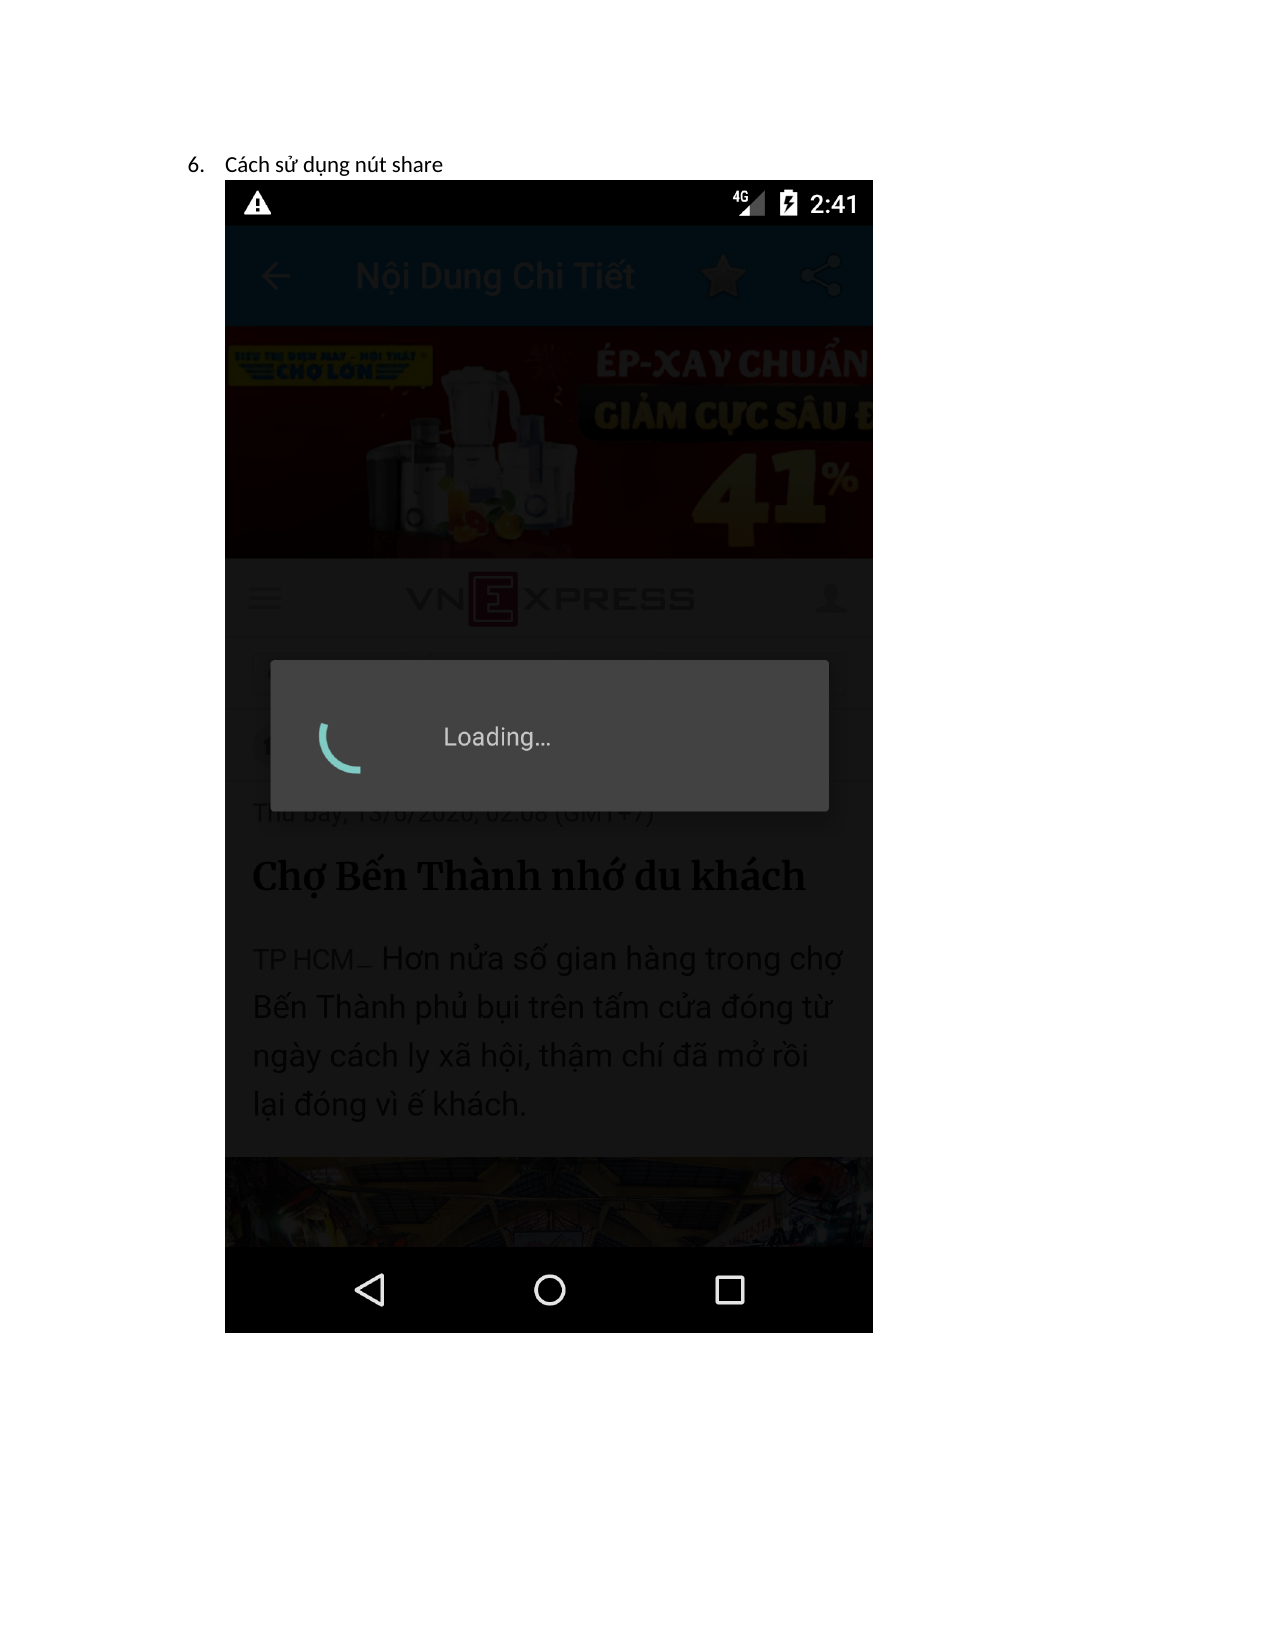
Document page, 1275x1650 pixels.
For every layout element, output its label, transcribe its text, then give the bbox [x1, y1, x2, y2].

picture [225, 180, 873, 1333]
list Cách sử dụng nút share [187, 150, 1125, 178]
